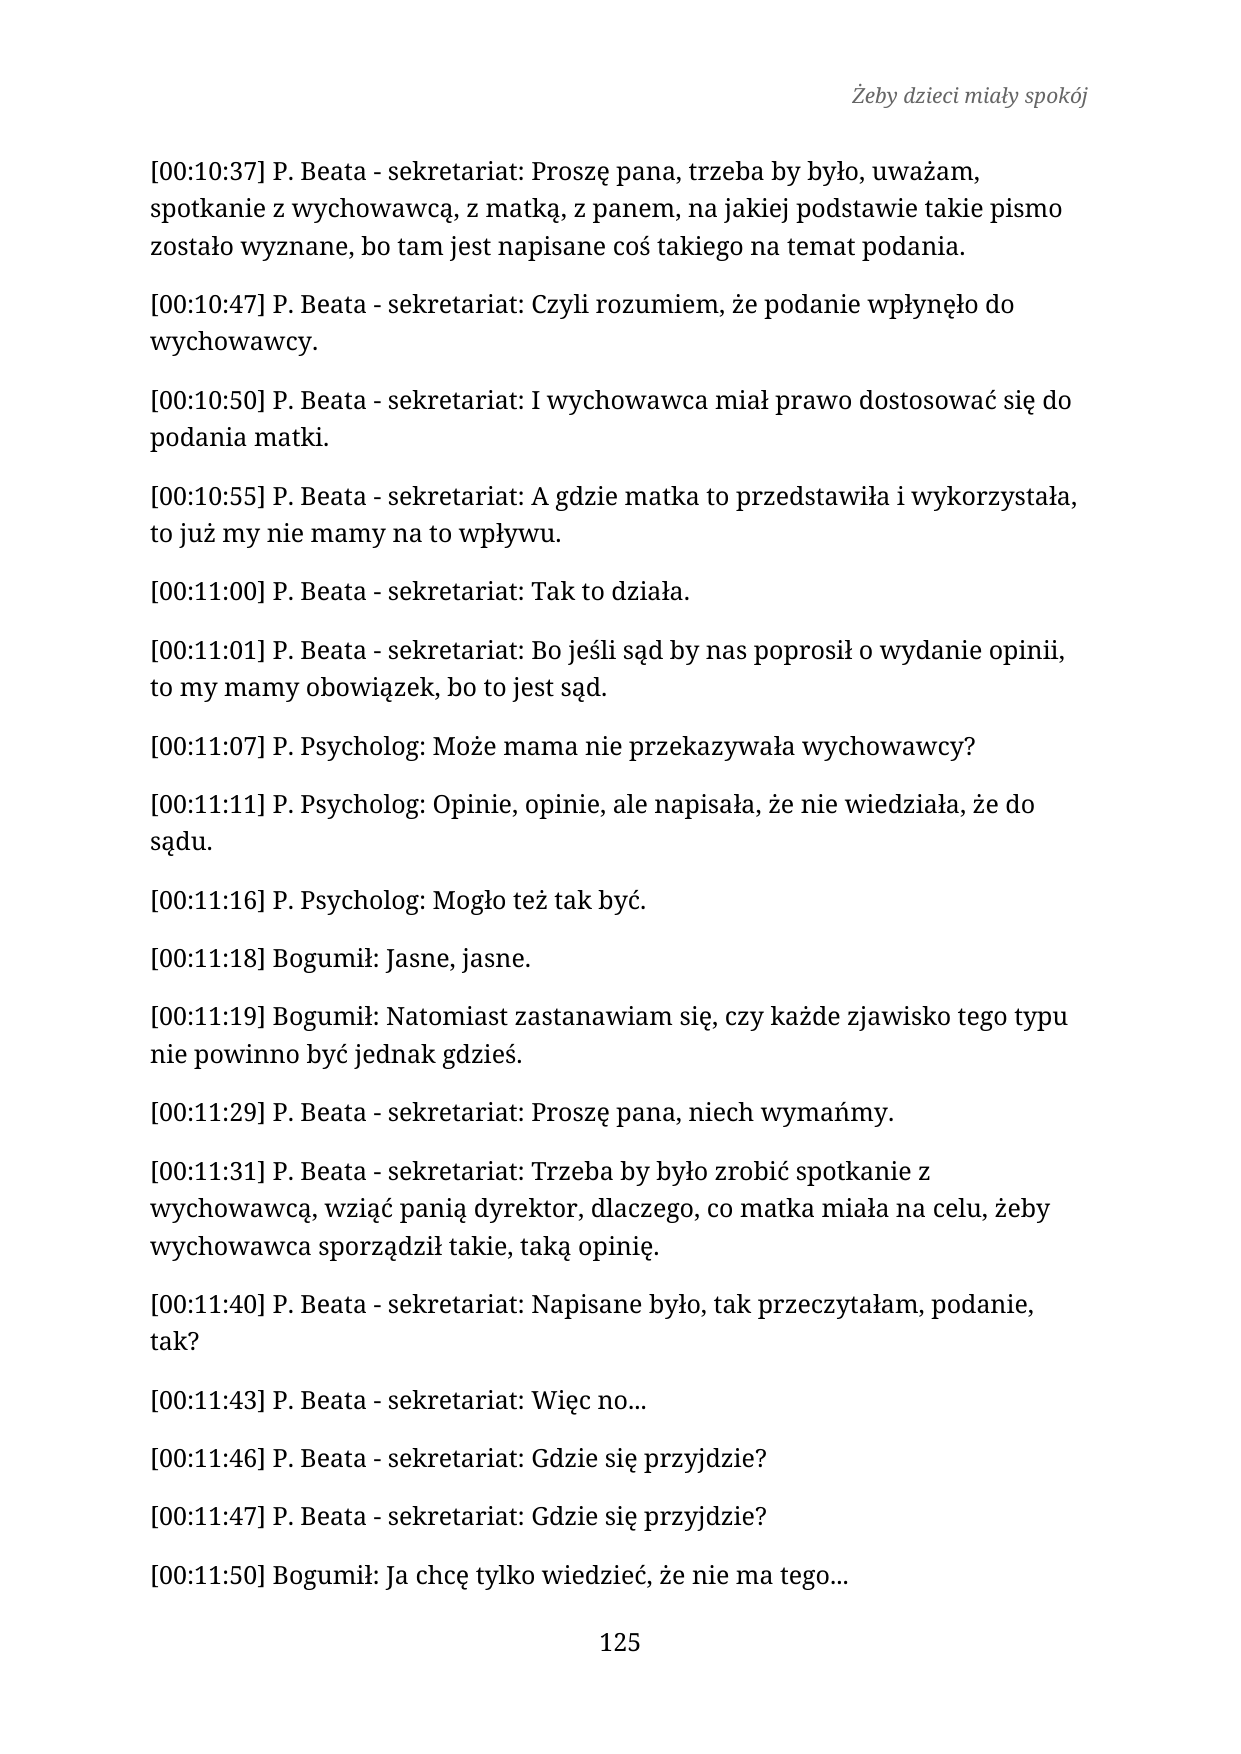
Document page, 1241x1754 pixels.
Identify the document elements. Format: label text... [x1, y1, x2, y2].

text [00:11:29] P. Beata - sekretariat: Proszę pana, niech wymańmy. [150, 1092, 1090, 1129]
text [00:11:46] P. Beata - sekretariat: Gdzie się przyjdzie? [150, 1437, 1090, 1475]
text [00:11:16] P. Psycholog: Mogło też tak być. [150, 879, 1090, 917]
text [00:11:07] P. Psycholog: Może mama nie przekazywała wychowawcy? [150, 725, 1090, 762]
text [00:11:50] Bogumił: Ja chcę tylko wiedzieć, że nie ma tego... [150, 1554, 1090, 1592]
text [00:11:31] P. Beata - sekretariat: Trzeba by było zrobić spotkanie z wychowawcą, wziąć panią dyrektor, dlaczego, co matka miała na celu, żeby wychowawca sporządził takie, taką opinię. [150, 1150, 1090, 1262]
text [00:11:11] P. Psycholog: Opinie, opinie, ale napisała, że nie wiedziała, że do sądu. [150, 783, 1090, 858]
text [00:11:40] P. Beata - sekretariat: Napisane było, tak przeczytałam, podanie, tak? [150, 1283, 1090, 1358]
text [00:10:47] P. Beata - sekretariat: Czyli rozumiem, że podanie wpłynęło do wychowawcy. [150, 283, 1090, 358]
text [00:10:50] P. Beata - sekretariat: I wychowawca miał prawo dostosować się do podania matki. [150, 379, 1090, 454]
text [00:11:00] P. Beata - sekretariat: Tak to działa. [150, 571, 1090, 608]
text [00:10:55] P. Beata - sekretariat: A gdzie matka to przedstawiła i wykorzystała, to już my nie mamy na to wpływu. [150, 475, 1090, 550]
text [00:11:43] P. Beata - sekretariat: Więc no... [150, 1379, 1090, 1417]
text [00:11:19] Bogumił: Natomiast zastanawiam się, czy każde zjawisko tego typu nie powinno być jednak gdzieś. [150, 996, 1090, 1071]
text [00:11:01] P. Beata - sekretariat: Bo jeśli sąd by nas poprosił o wydanie opinii, to my mamy obowiązek, bo to jest sąd. [150, 629, 1090, 704]
text [00:10:37] P. Beata - sekretariat: Proszę pana, trzeba by było, uważam, spotkanie z wychowawcą, z matką, z panem, na jakiej podstawie takie pismo zostało wyznane, bo tam jest napisane coś takiego na temat podania. [150, 150, 1090, 262]
text [00:11:47] P. Beata - sekretariat: Gdzie się przyjdzie? [150, 1496, 1090, 1533]
text [00:11:18] Bogumił: Jasne, jasne. [150, 937, 1090, 975]
